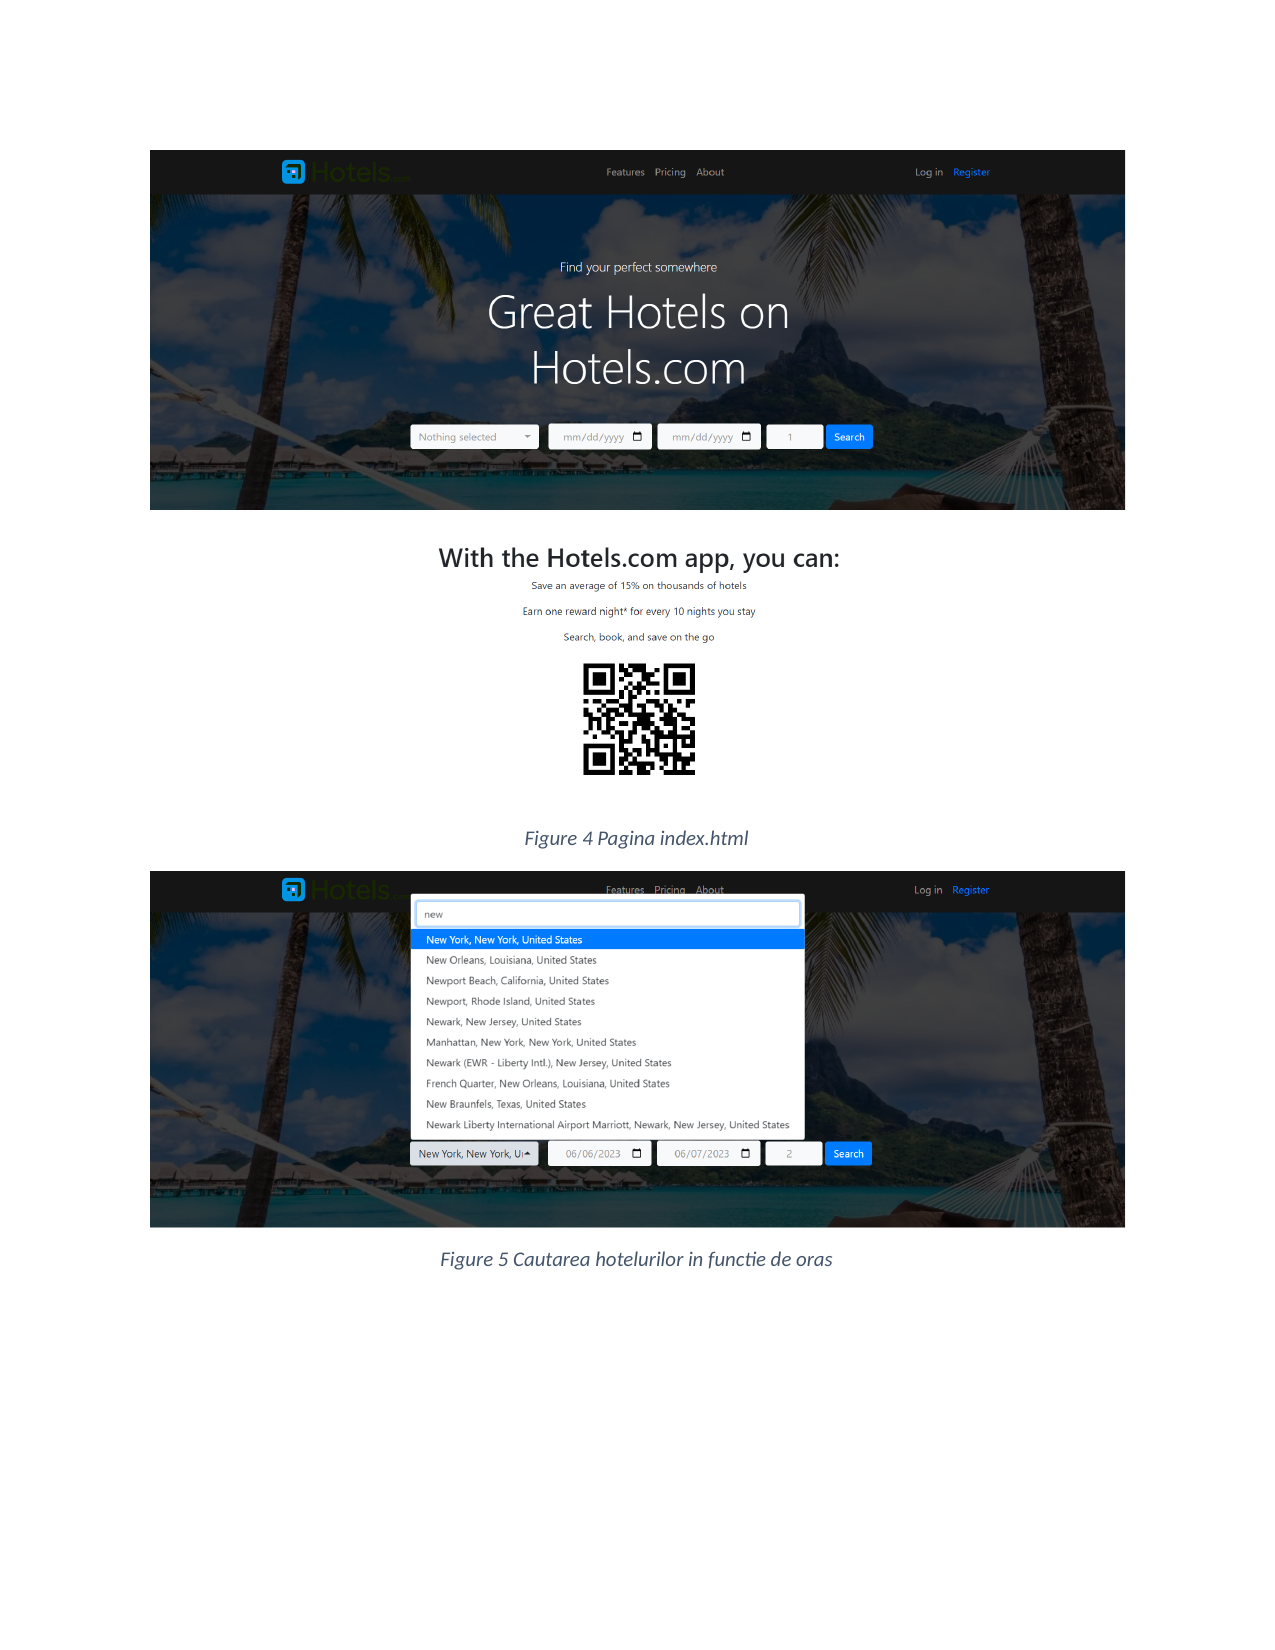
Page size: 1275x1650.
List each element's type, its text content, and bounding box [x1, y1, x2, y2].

text Figure 5 Cautarea hotelurilor in functie de oras [150, 1247, 1125, 1272]
picture [150, 512, 1125, 807]
picture [150, 871, 1125, 1228]
text Figure 4 Pagina index.html [150, 825, 1125, 851]
picture [150, 150, 1125, 510]
